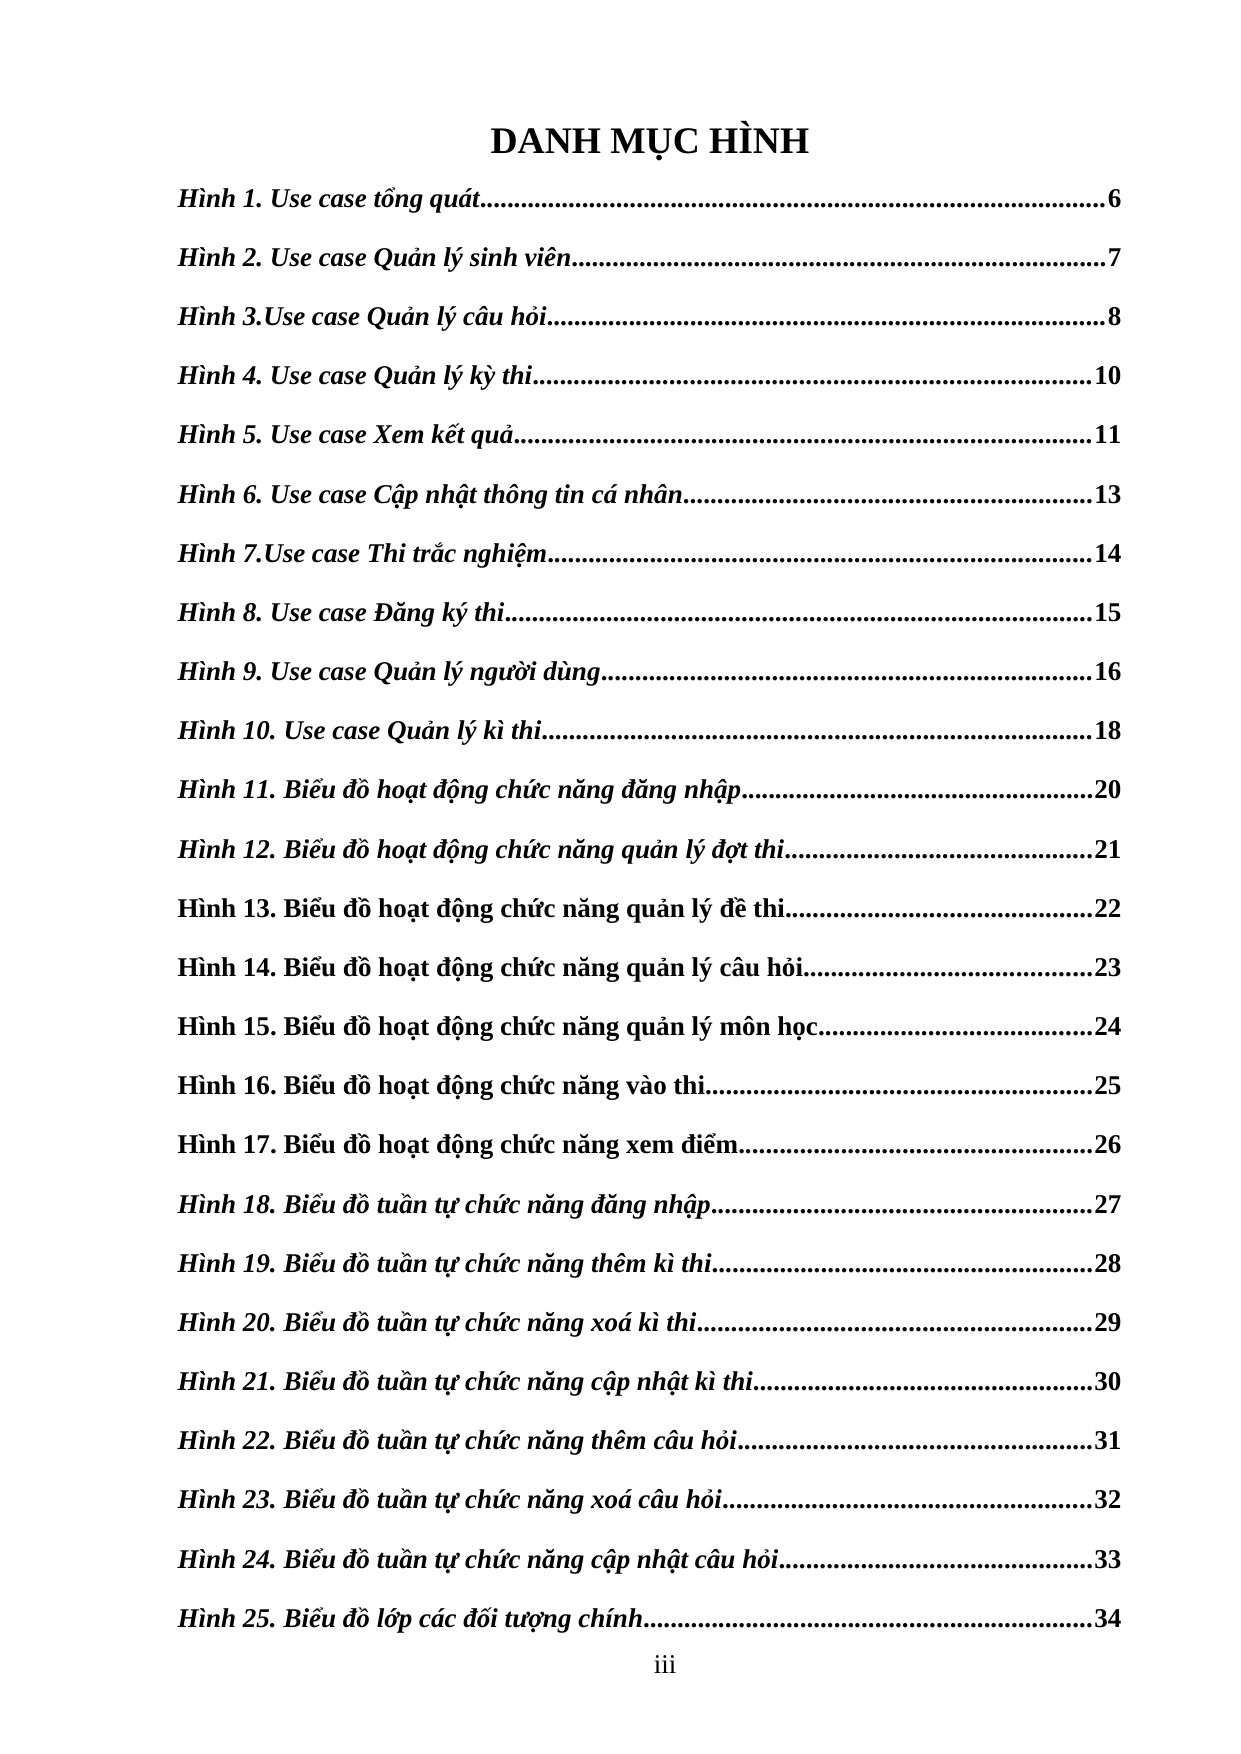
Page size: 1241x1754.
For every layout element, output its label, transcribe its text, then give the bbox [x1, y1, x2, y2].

text Hình 8. Use case Đăng ký thi 15 [177, 596, 1122, 627]
text Hình 23. Biểu đồ tuần tự chức năng xoá câu hỏi 32 [177, 1483, 1122, 1515]
text Hình 22. Biểu đồ tuần tự chức năng thêm câu hỏi 31 [177, 1424, 1122, 1456]
text Hình 25. Biểu đồ lớp các đối tượng chính 34 [177, 1602, 1122, 1633]
text Hình 7.Use case Thi trắc nghiệm 14 [177, 537, 1122, 568]
text Hình 24. Biểu đồ tuần tự chức năng cập nhật câu hỏi 33 [177, 1543, 1122, 1574]
text DANH MỤC HÌNH [177, 119, 1122, 162]
text Hình 21. Biểu đồ tuần tự chức năng cập nhật kì thi 30 [177, 1365, 1122, 1396]
text Hình 16. Biểu đồ hoạt động chức năng vào thi 25 [177, 1069, 1122, 1101]
text Hình 15. Biểu đồ hoạt động chức năng quản lý môn học 24 [177, 1010, 1122, 1041]
text Hình 12. Biểu đồ hoạt động chức năng quản lý đợt thi 21 [177, 833, 1122, 864]
text Hình 18. Biểu đồ tuần tự chức năng đăng nhập 27 [177, 1188, 1122, 1219]
text Hình 11. Biểu đồ hoạt động chức năng đăng nhập 20 [177, 773, 1122, 805]
text Hình 3.Use case Quản lý câu hỏi 8 [177, 300, 1122, 331]
text Hình 17. Biểu đồ hoạt động chức năng xem điểm 26 [177, 1128, 1122, 1160]
text Hình 9. Use case Quản lý người dùng 16 [177, 655, 1122, 686]
text Hình 1. Use case tổng quát 6 [177, 182, 1122, 213]
text Hình 5. Use case Xem kết quả 11 [177, 418, 1122, 450]
text Hình 10. Use case Quản lý kì thi 18 [177, 714, 1122, 746]
text Hình 6. Use case Cập nhật thông tin cá nhân 13 [177, 478, 1122, 509]
text Hình 14. Biểu đồ hoạt động chức năng quản lý câu hỏi 23 [177, 951, 1122, 982]
text Hình 19. Biểu đồ tuần tự chức năng thêm kì thi 28 [177, 1247, 1122, 1278]
text Hình 13. Biểu đồ hoạt động chức năng quản lý đề thi 22 [177, 892, 1122, 923]
text Hình 2. Use case Quản lý sinh viên 7 [177, 241, 1122, 272]
text Hình 20. Biểu đồ tuần tự chức năng xoá kì thi 29 [177, 1306, 1122, 1337]
text Hình 4. Use case Quản lý kỳ thi 10 [177, 359, 1122, 391]
